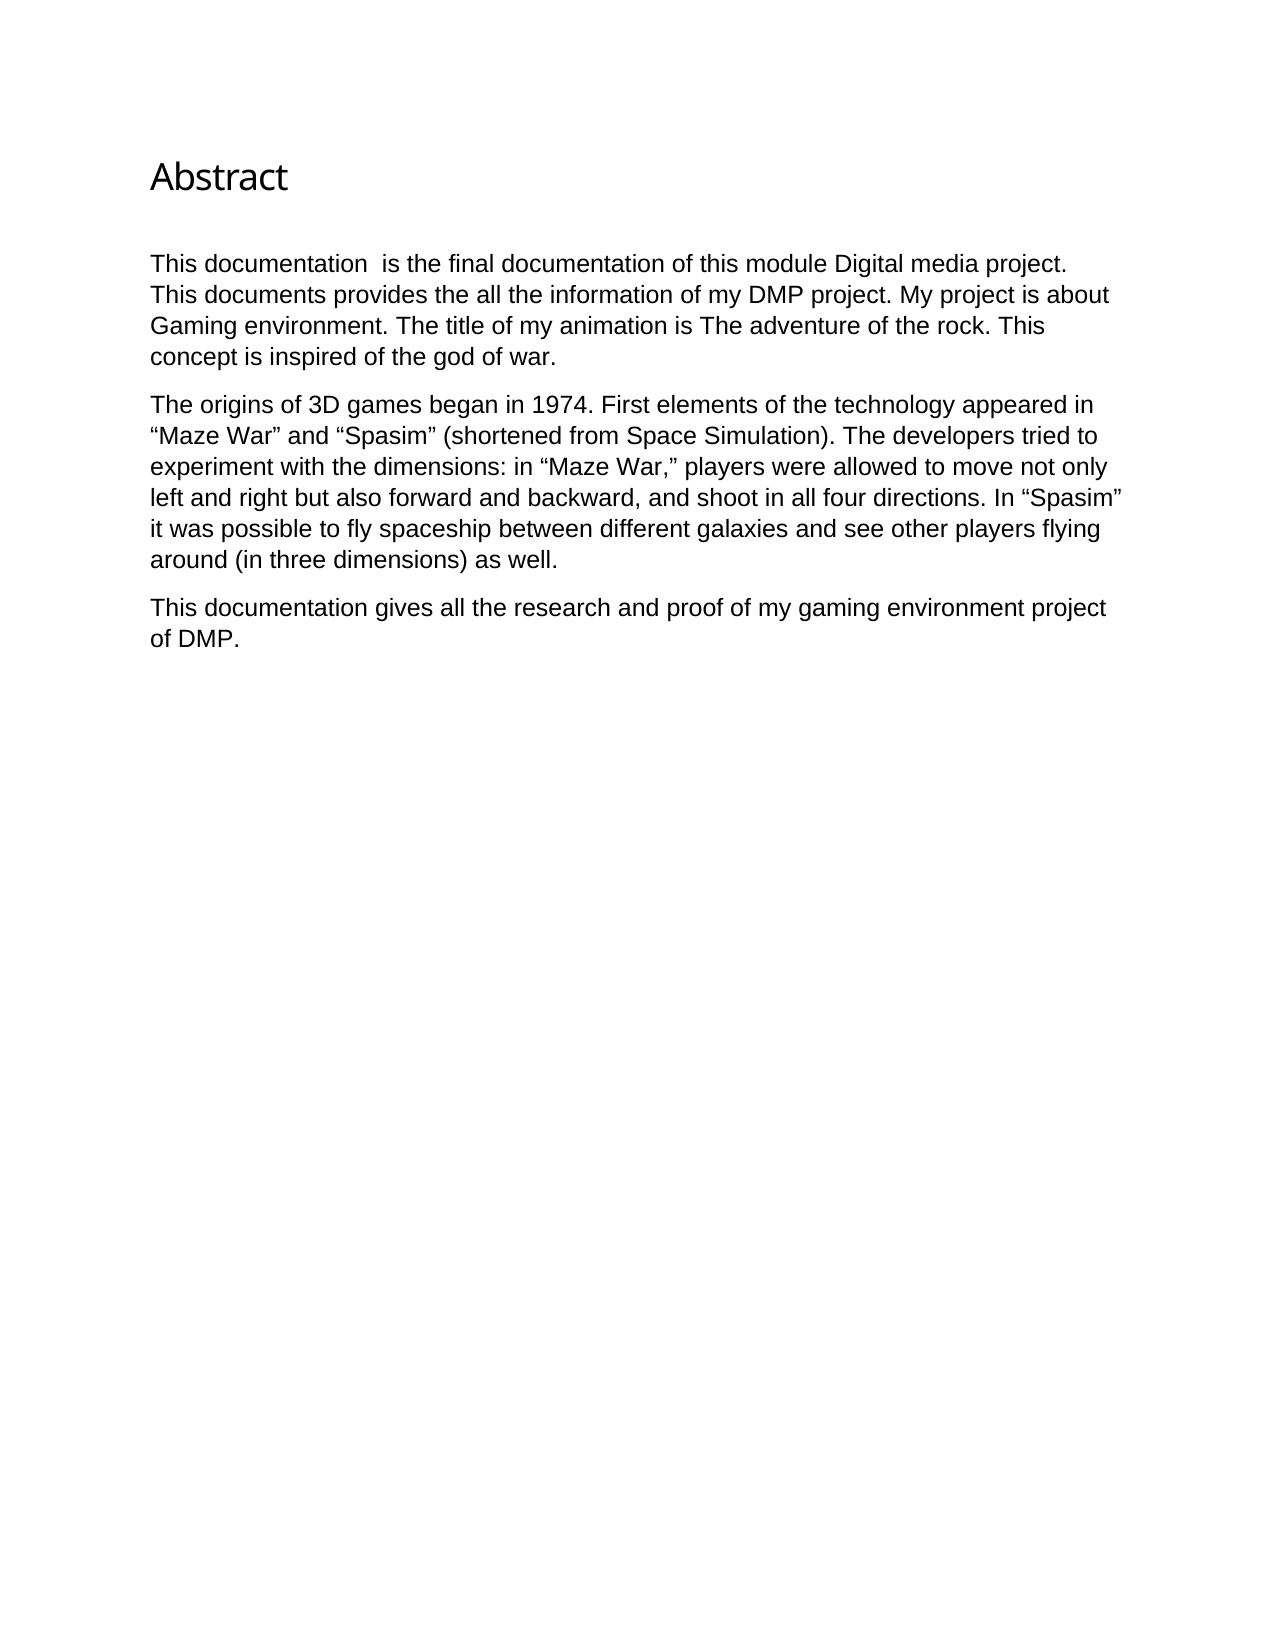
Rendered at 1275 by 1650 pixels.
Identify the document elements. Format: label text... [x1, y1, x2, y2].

text The origins of 3D games began in 1974. First elements of the technology appeared in “Maze War” and “Spasim” (shortened from Space Simulation). The developers tried to experiment with the dimensions: in “Maze War,” players were allowed to move not only left and right but also forward and backward, and shoot in all four directions. In “Spasim” it was possible to fly spaceship between different galaxies and see other players flying around (in three dimensions) as well. [150, 389, 1125, 573]
text This documentation gives all the research and proof of my gaming environment project of DMP. [150, 592, 1125, 652]
title Abstract [150, 150, 1125, 201]
text This documentation is the final documentation of this module Digital media project. This documents provides the all the information of my DMP project. My project is about Gaming environment. The title of my animation is The adventure of the rock. This concept is inspired of the god of war. [150, 249, 1125, 371]
